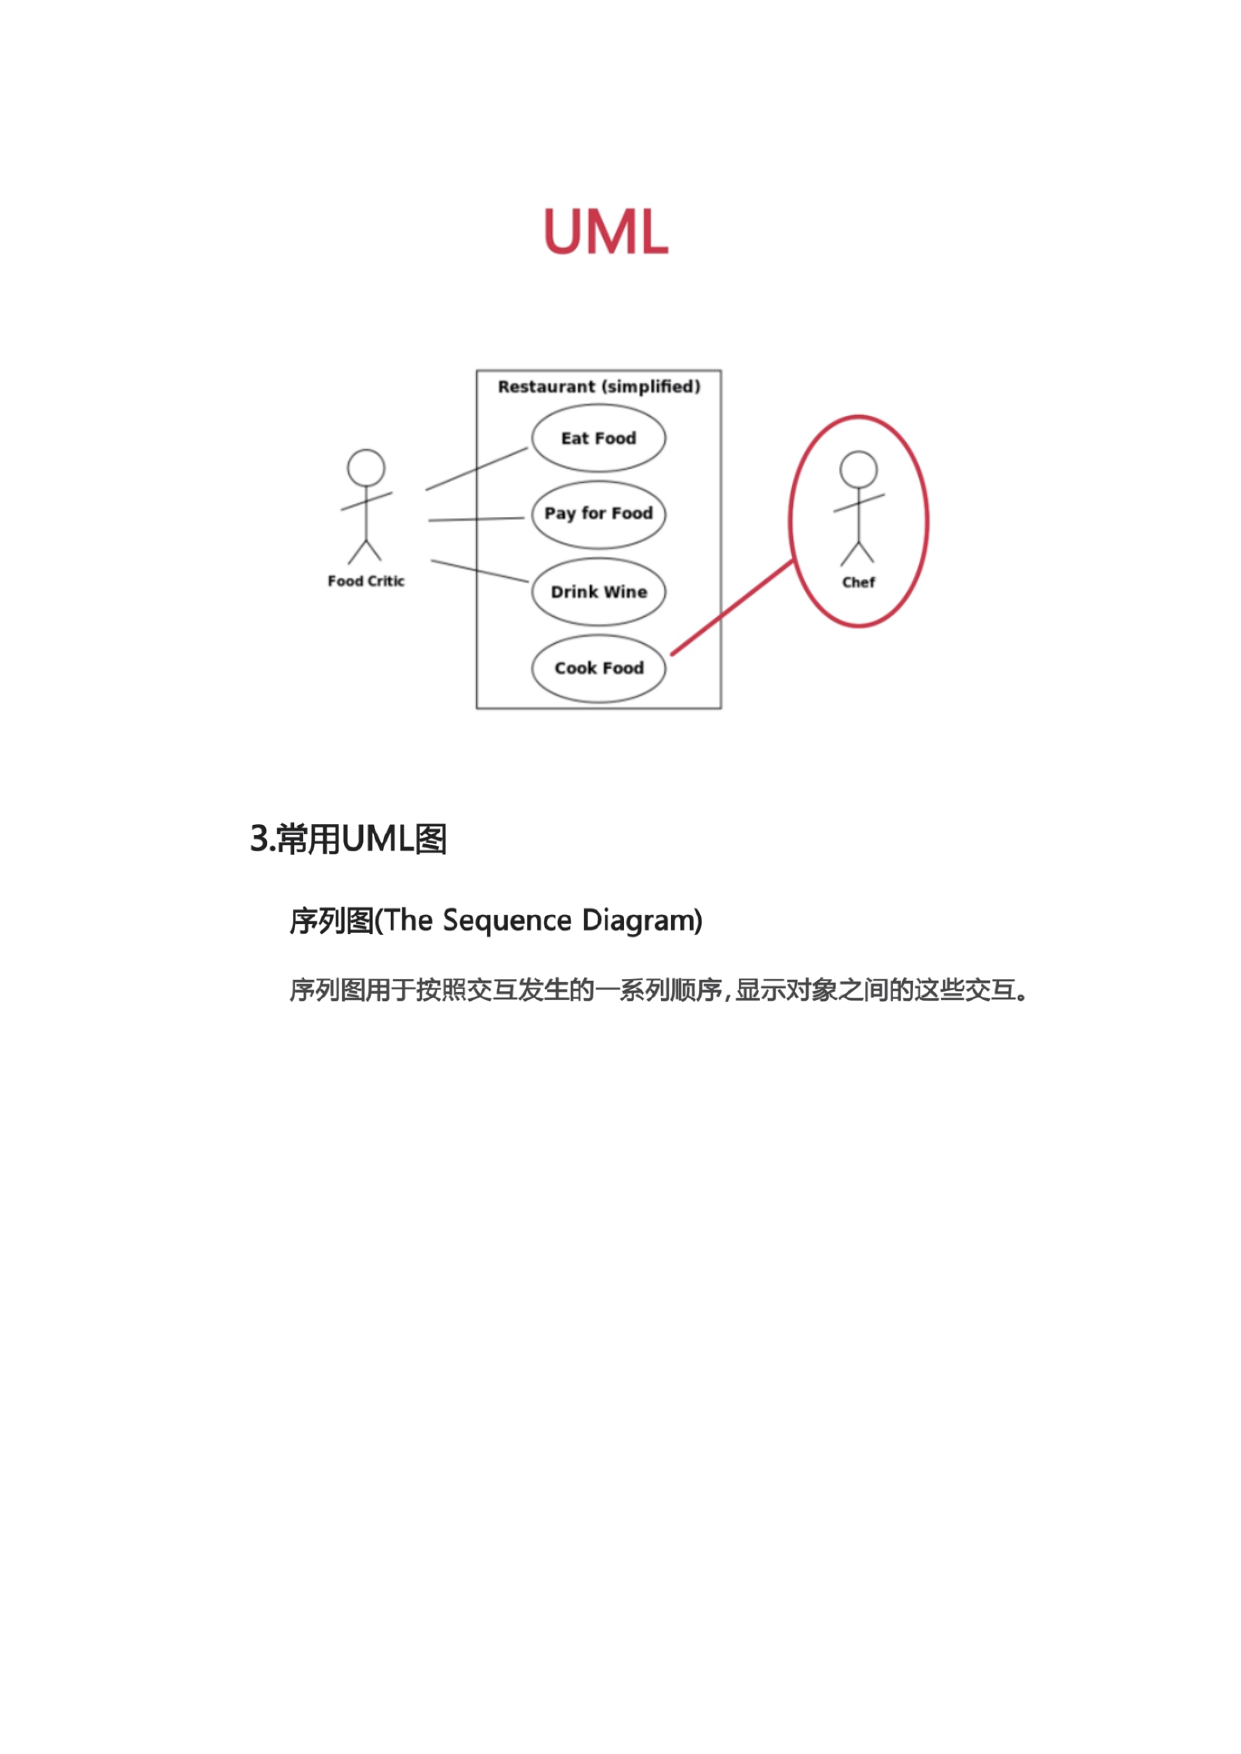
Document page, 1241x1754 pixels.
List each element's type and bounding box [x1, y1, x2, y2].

picture [187, 779, 1053, 1071]
picture [187, 162, 1053, 777]
